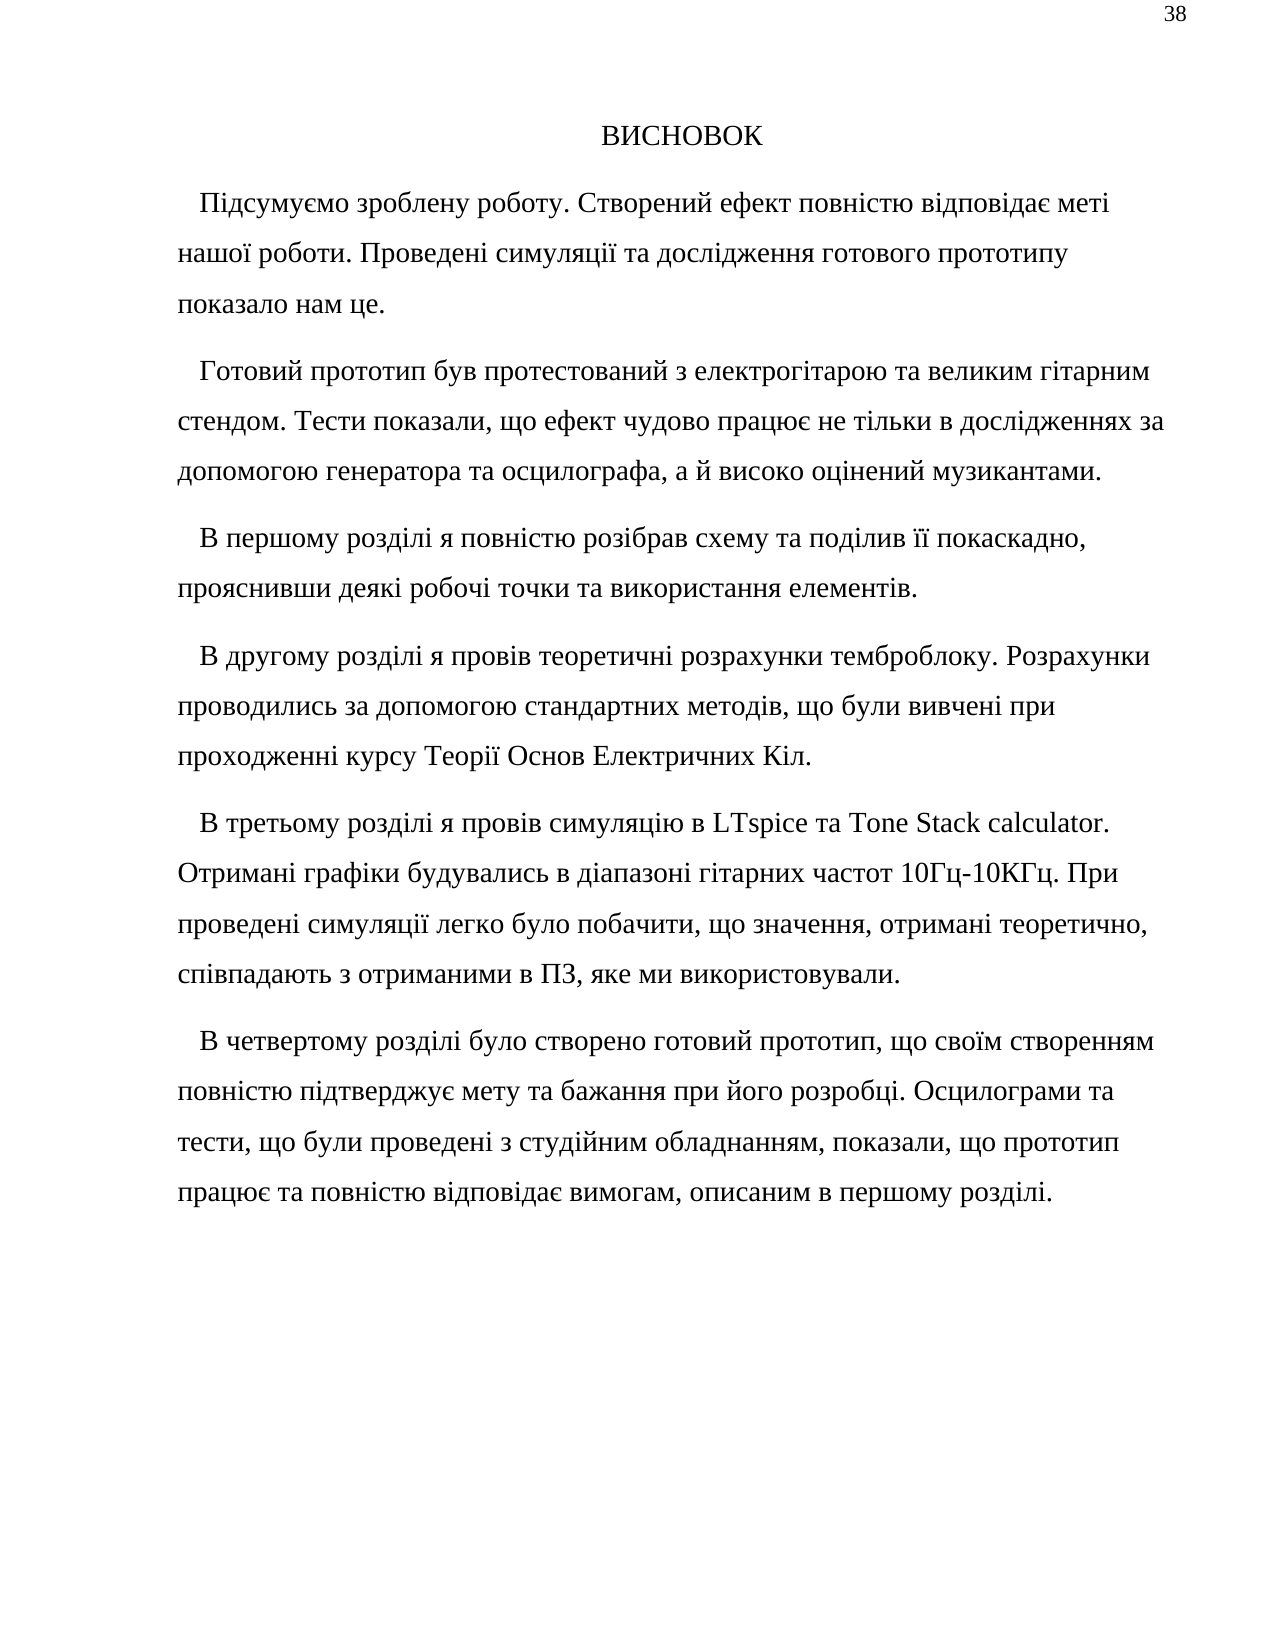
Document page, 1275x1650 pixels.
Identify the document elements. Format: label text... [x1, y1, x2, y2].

text В третьому розділі я провів симуляцію в LTspice та Tone Stack calculator. Отримані графіки будувались в діапазоні гітарних частот 10Гц-10КГц. При проведені симуляції легко було побачити, що значення, отримані теоретично, співпадають з отриманими в ПЗ, яке ми використовували. [177, 805, 1186, 990]
text ВИСНОВОК [177, 118, 1186, 152]
text В першому розділі я повністю розібрав схему та поділив її покаскадно, прояснивши деякі робочі точки та використання елементів. [177, 520, 1186, 604]
text В другому розділі я провів теоретичні розрахунки темброблоку. Розрахунки проводились за допомогою стандартних методів, що були вивчені при проходженні курсу Теорії Основ Електричних Кіл. [177, 638, 1186, 772]
text В четвертому розділі було створено готовий прототип, що своїм створенням повністю підтверджує мету та бажання при його розробці. Осцилограми та тести, що були проведені з студійним обладнанням, показали, що прототип працює та повністю відповідає вимогам, описаним в першому розділі. [177, 1023, 1186, 1208]
text Підсумуємо зроблену роботу. Створений ефект повністю відповідає меті нашої роботи. Проведені симуляції та дослідження готового прототипу показало нам це. [177, 185, 1186, 319]
text Готовий прототип був протестований з електрогітарою та великим гітарним стендом. Тести показали, що ефект чудово працює не тільки в дослідженнях за допомогою генератора та осцилографа, а й високо оцінений музикантами. [177, 353, 1186, 487]
